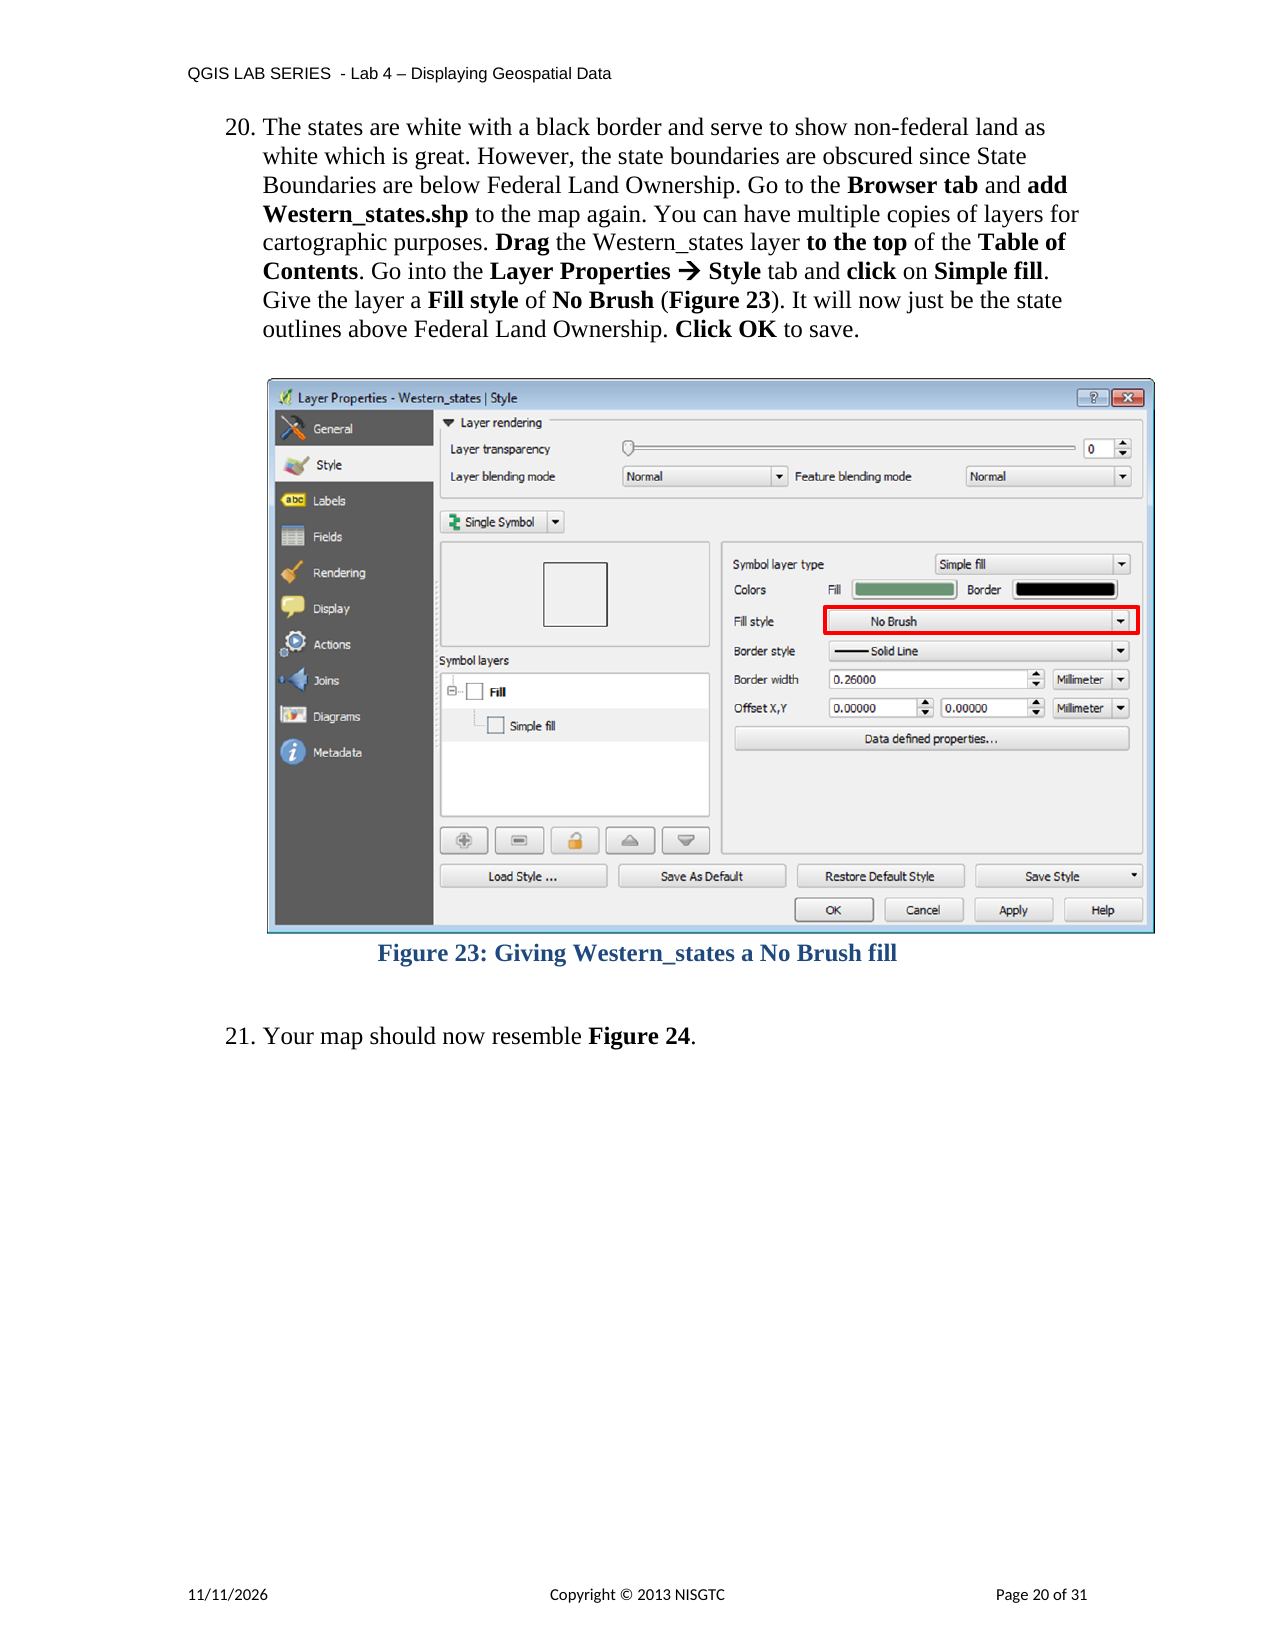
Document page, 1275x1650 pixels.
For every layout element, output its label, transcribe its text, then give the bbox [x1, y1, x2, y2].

list Your map should now resemble Figure 24. [225, 1021, 1087, 1050]
list The states are white with a black border and serve to show non-federal land as white which is great. However, the state boundaries are obscured since State Boundaries are below Federal Land Ownership. Go to the Browser tab and add Western_states.shp to the map again. You can have multiple copies of layers for cartographic purposes. Drag the Western_states layer to the top of the Table of Contents. Go into the Layer Properties Style tab and click on Simple fill. Give the layer a Fill style of No Brush (Figure 23). It will now just be the state outlines above Federal Land Ownership. Click OK to save. [225, 112, 1087, 342]
picture [262, 371, 1163, 939]
text Figure 23: Giving Western_states a No Brush fill [187, 938, 1087, 967]
